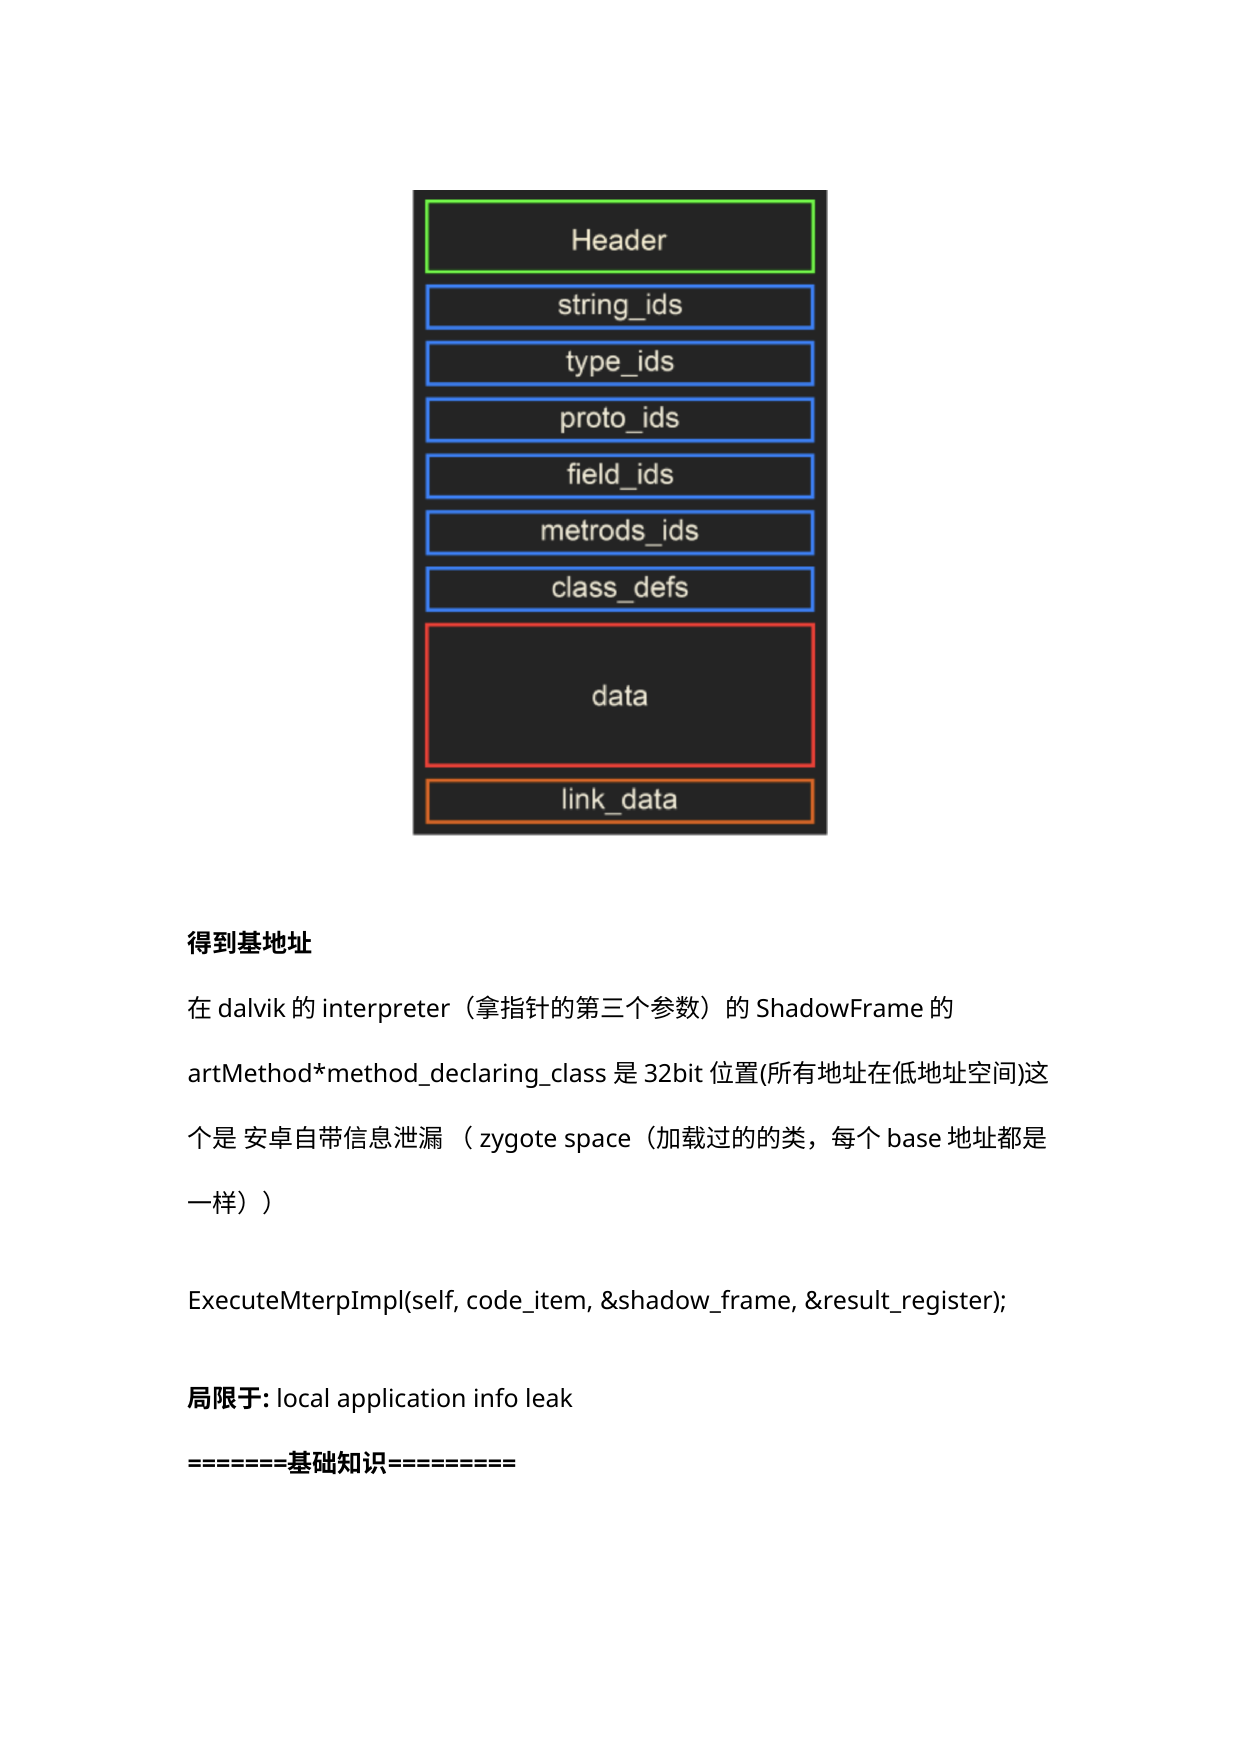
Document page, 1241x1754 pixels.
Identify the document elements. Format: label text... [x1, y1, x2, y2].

text 在dalvik的 interpreter（拿指针的第三个参数）的 ShadowFrame的 [187, 974, 1053, 1039]
text 局限于: local application info leak [187, 1364, 1053, 1429]
text =======基础知识========= [187, 1429, 1053, 1494]
text 得到基地址 [187, 909, 1053, 974]
picture [400, 162, 840, 845]
text ExecuteMterpImpl(self, code_item, &shadow_frame, &result_register); [187, 1267, 1053, 1332]
text artMethod*method_declaring_class 是32bit 位置(所有地址在低地址空间)这个是 安卓自带信息泄漏 （ zygote space（加载过的的类，每个base地址都是一样）） [187, 1039, 1053, 1234]
